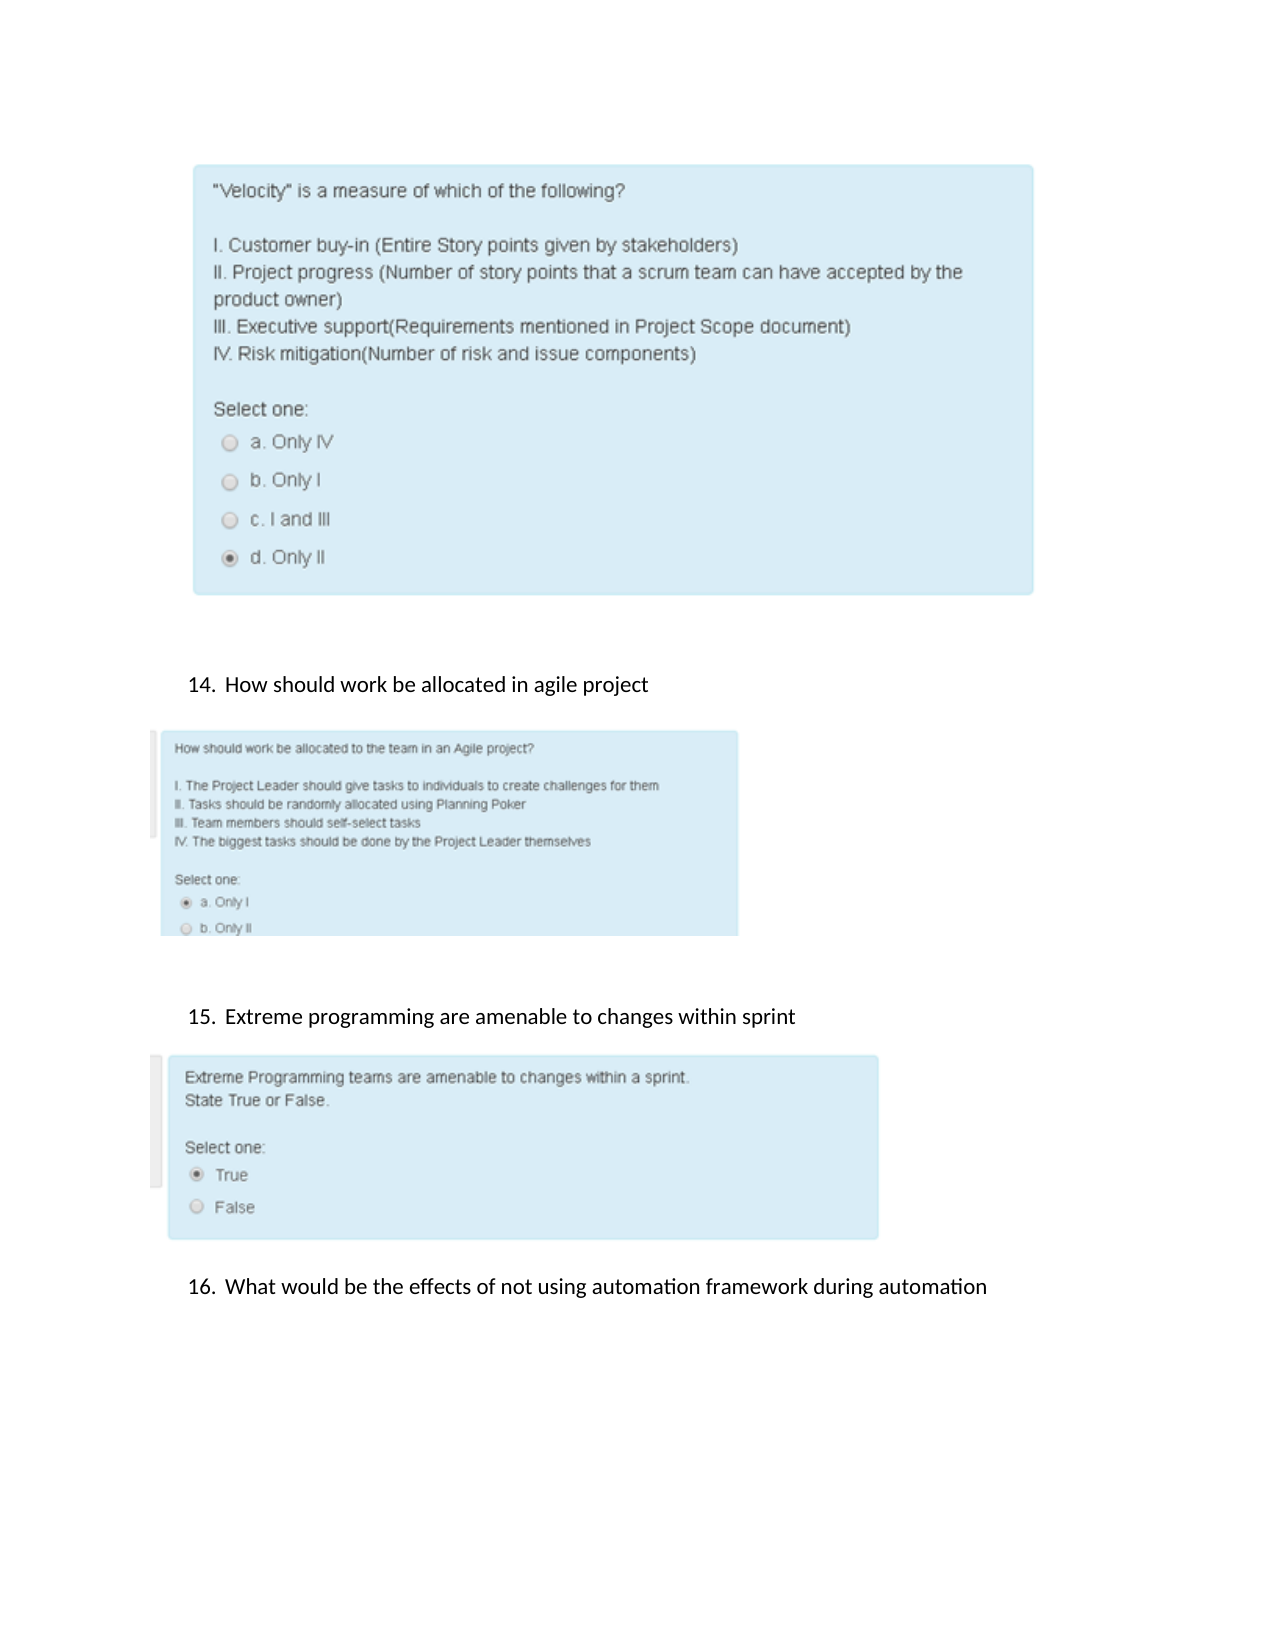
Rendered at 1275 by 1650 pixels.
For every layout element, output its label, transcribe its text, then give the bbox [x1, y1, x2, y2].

list What would be the effects of not using automation framework during automation [187, 1272, 1125, 1300]
list Extreme programming are amenable to changes within sprint [187, 1002, 1125, 1030]
picture [150, 717, 752, 936]
picture [150, 1048, 882, 1254]
list How should work be allocated in agile project [187, 670, 1125, 698]
picture [187, 150, 1054, 605]
